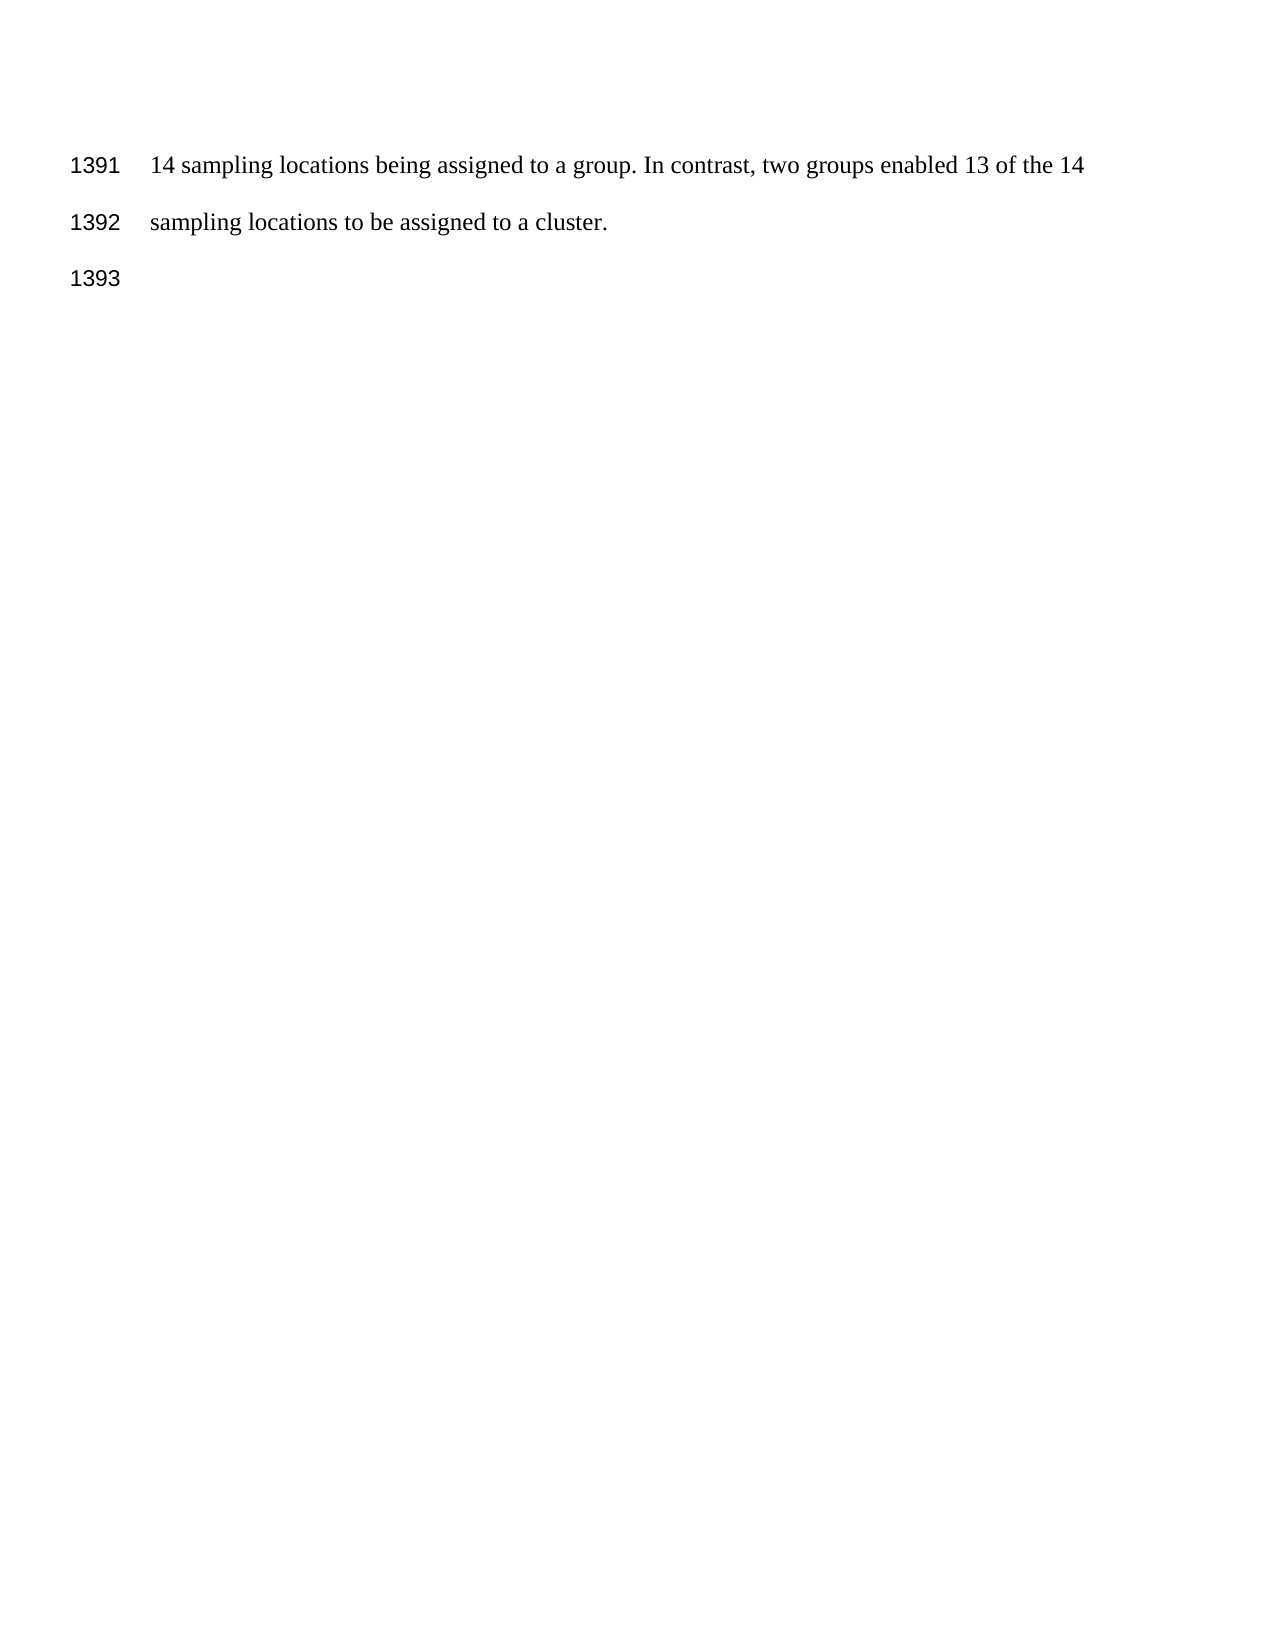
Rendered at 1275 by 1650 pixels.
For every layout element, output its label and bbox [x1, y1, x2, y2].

text [150, 150, 1125, 236]
